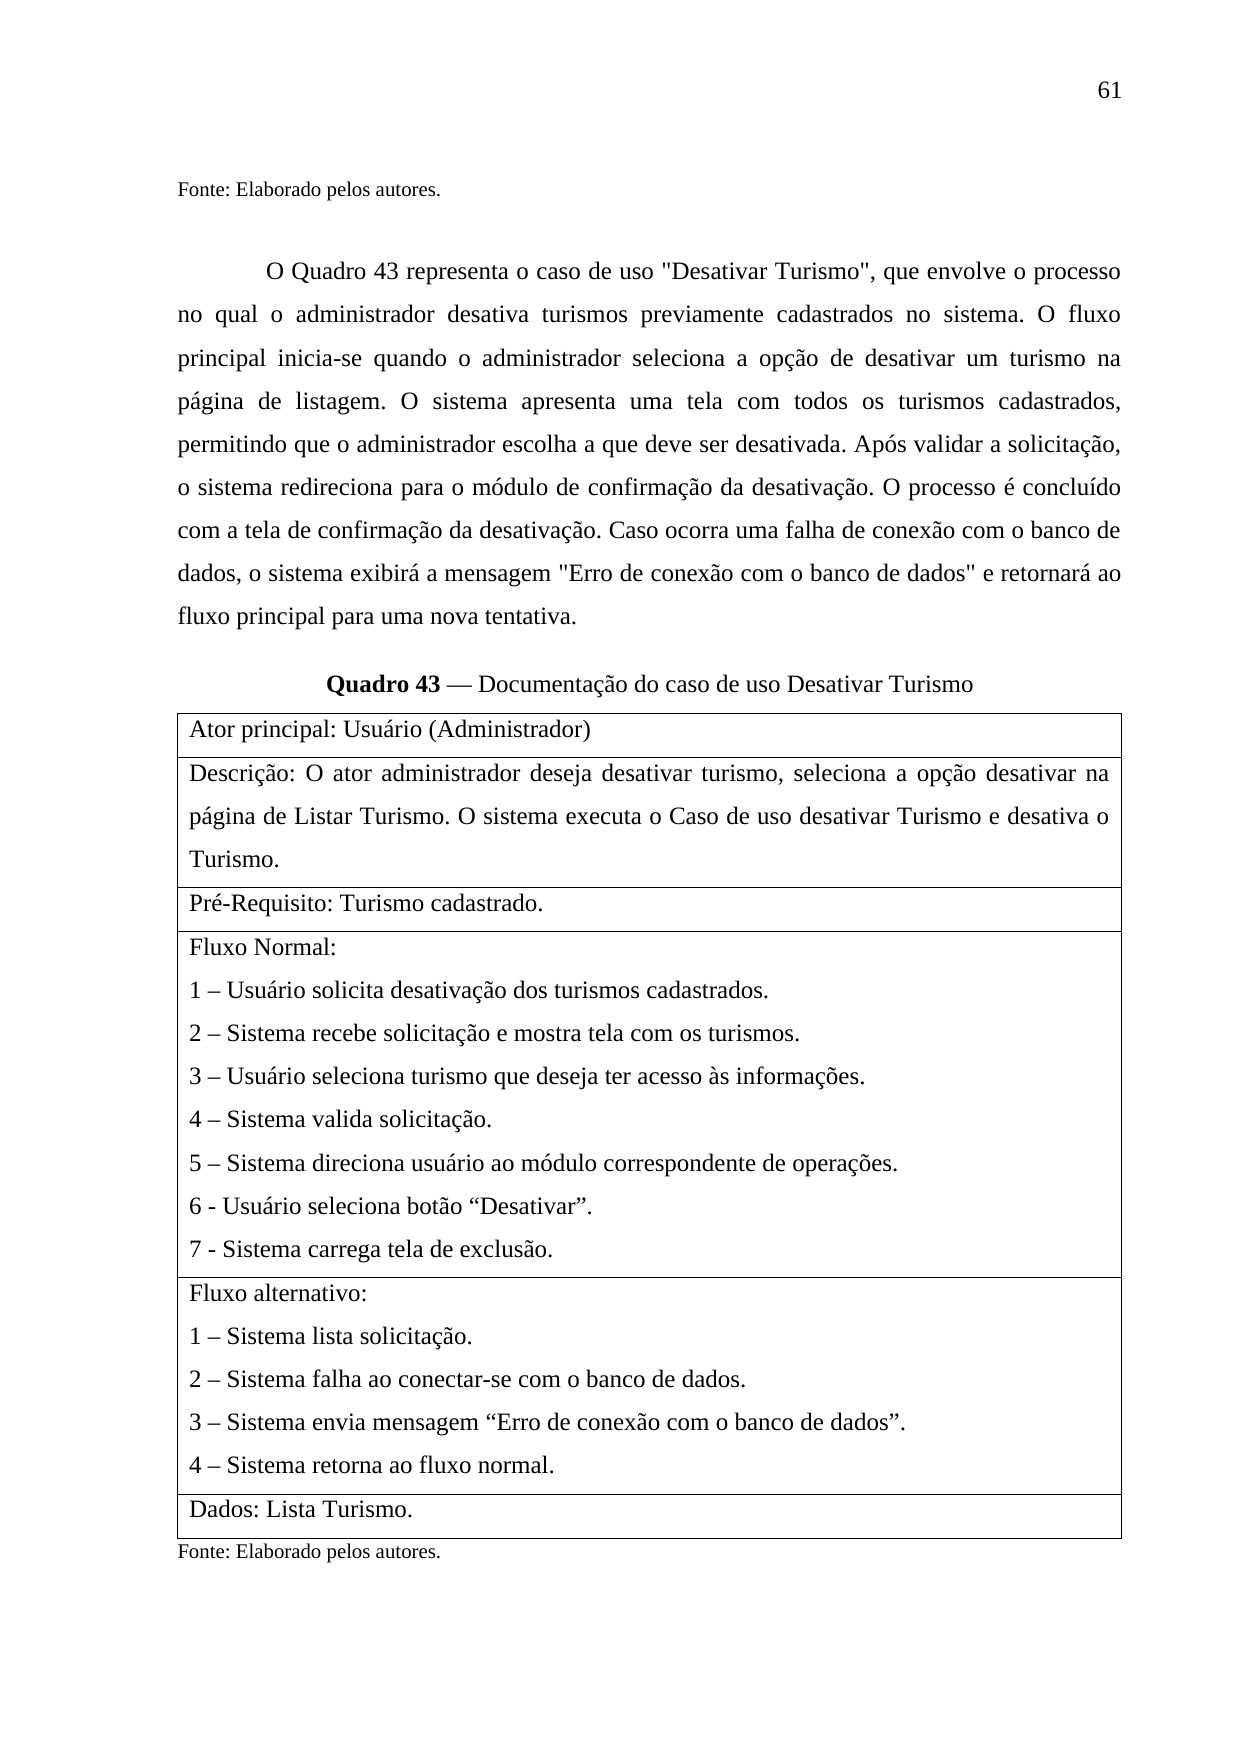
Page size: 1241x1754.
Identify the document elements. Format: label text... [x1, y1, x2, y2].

table_header Ator principal: Usuário (Administrador) [178, 714, 1121, 757]
text Fonte: Elaborado pelos autores. [177, 177, 1122, 201]
table_cell Fluxo alternativo: 1 – Sistema lista solicitação. 2 – Sistema falha ao conectar-se com o banco de dados. 3 – Sistema envia mensagem “Erro de conexão com o banco de dados”. 4 – Sistema retorna ao fluxo normal. [178, 1278, 1121, 1493]
table_cell Fluxo Normal: 1 – Usuário solicita desativação dos turismos cadastrados. 2 – Sistema recebe solicitação e mostra tela com os turismos. 3 – Usuário seleciona turismo que deseja ter acesso às informações. 4 – Sistema valida solicitação. 5 – Sistema direciona usuário ao módulo correspondente de operações. 6 - Usuário seleciona botão “Desativar”. 7 - Sistema carrega tela de exclusão. [178, 932, 1121, 1277]
text O Quadro 43 representa o caso de uso "Desativar Turismo", que envolve o processo no qual o administrador desativa turismos previamente cadastrados no sistema. O fluxo principal inicia-se quando o administrador seleciona a opção de desativar um turismo na página de listagem. O sistema apresenta uma tela com todos os turismos cadastrados, permitindo que o administrador escolha a que deve ser desativada. Após validar a solicitação, o sistema redireciona para o módulo de confirmação da desativação. O processo é concluído com a tela de confirmação da desativação. Caso ocorra uma falha de conexão com o banco de dados, o sistema exibirá a mensagem "Erro de conexão com o banco de dados" e retornará ao fluxo principal para uma nova tentativa. [177, 256, 1122, 630]
table_cell Dados: Lista Turismo. [178, 1495, 1121, 1538]
table_cell Descrição: O ator administrador deseja desativar turismo, seleciona a opção desativar na página de Listar Turismo. O sistema executa o Caso de uso desativar Turismo e desativa o Turismo. [178, 758, 1121, 887]
text Fonte: Elaborado pelos autores. [177, 1539, 1122, 1563]
text Quadro 43 — Documentação do caso de uso Desativar Turismo [177, 669, 1122, 698]
table_cell Pré-Requisito: Turismo cadastrado. [178, 888, 1121, 931]
